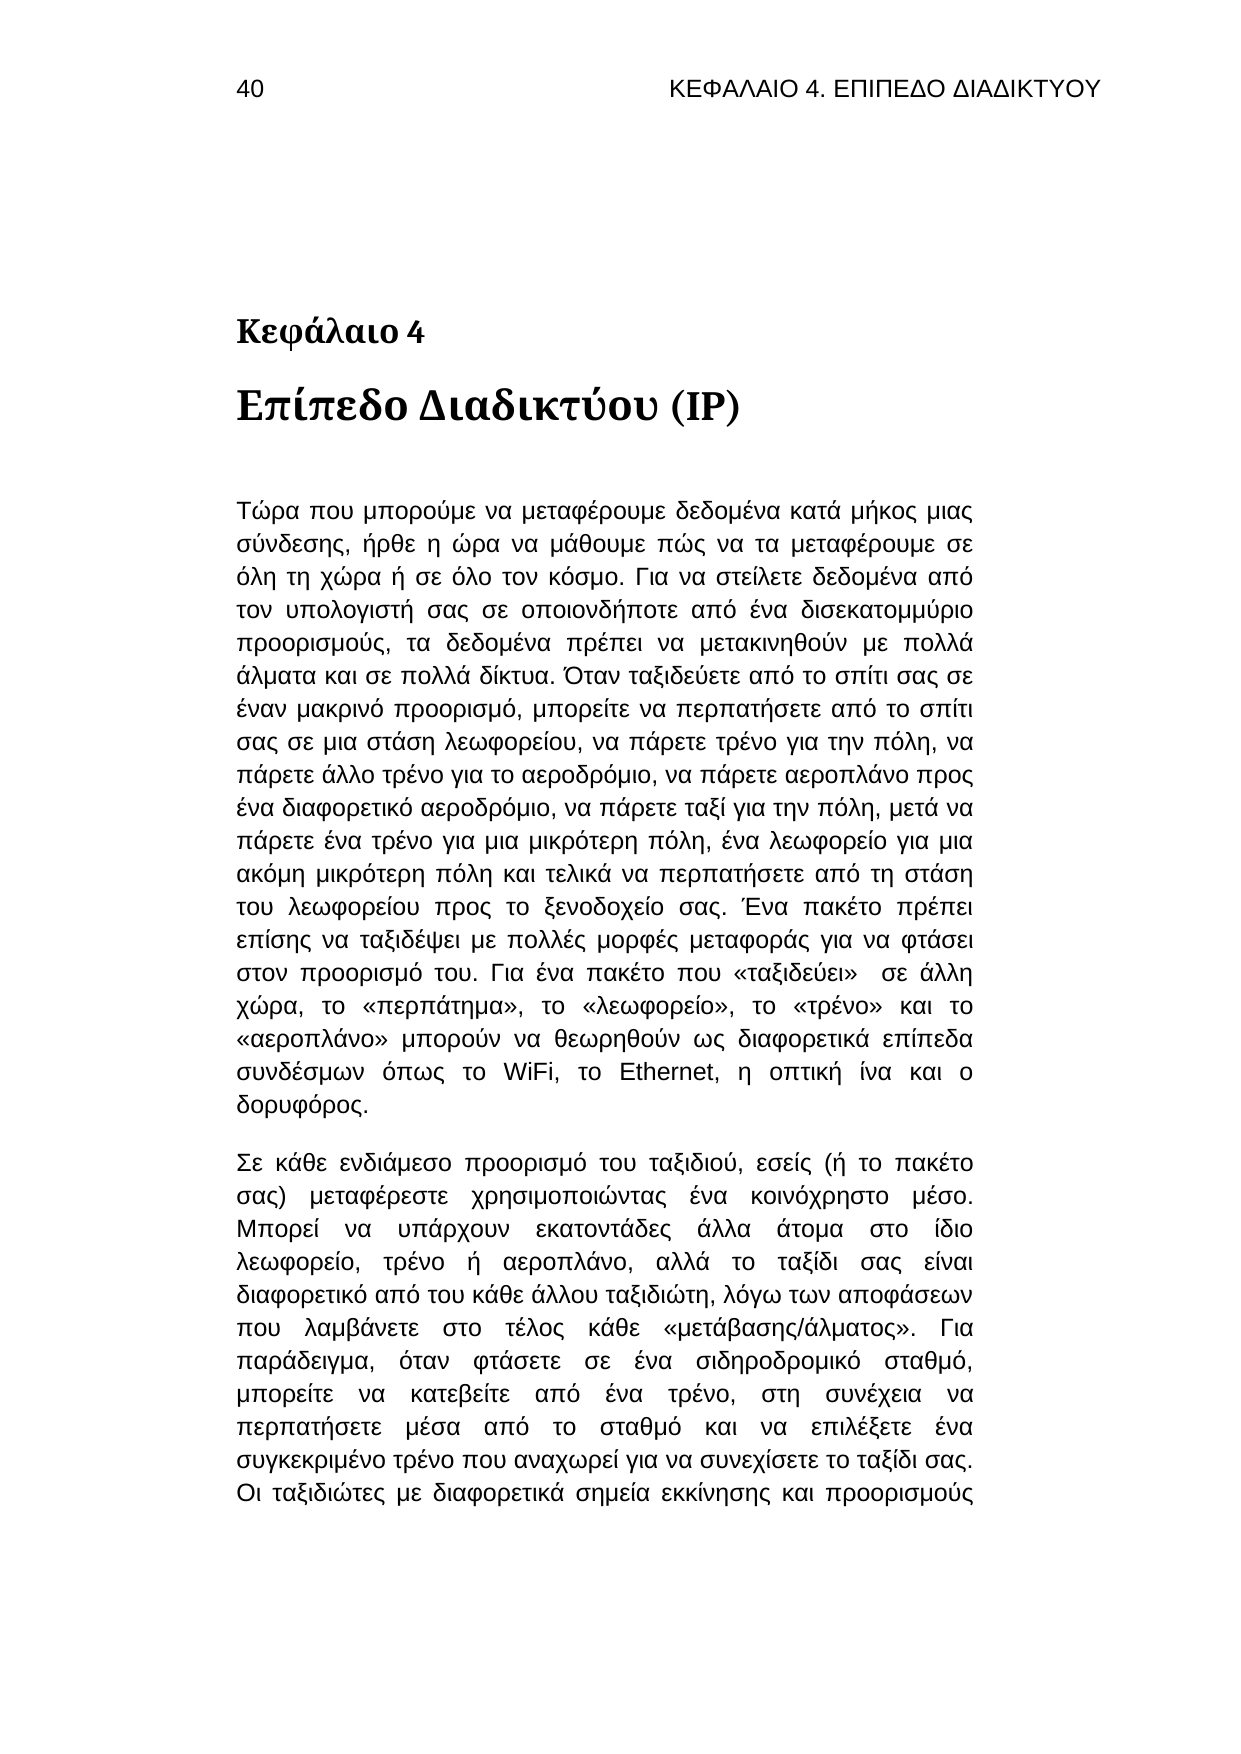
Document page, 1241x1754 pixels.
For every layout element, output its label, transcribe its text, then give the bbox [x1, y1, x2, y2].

subtitle Κεφάλαιο 4 [236, 313, 974, 352]
text Τώρα που μπορούμε να μεταφέρουμε δεδομένα κατά μήκος μιας σύνδεσης, ήρθε η ώρα να μάθουμε πώς να τα μεταφέρουμε σε όλη τη χώρα ή σε όλο τον κόσμο. Για να στείλετε δεδομένα από τον υπολογιστή σας σε οποιονδήποτε από ένα δισεκατομμύριο προορισμούς, τα δεδομένα πρέπει να μετακινηθούν με πολλά άλματα και σε πολλά δίκτυα. Όταν ταξιδεύετε από το σπίτι σας σε έναν μακρινό προορισμό, μπορείτε να περπατήσετε από το σπίτι σας σε μια στάση λεωφορείου, να πάρετε τρένο για την πόλη, να πάρετε άλλο τρένο για το αεροδρόμιο, να πάρετε αεροπλάνο προς ένα διαφορετικό αεροδρόμιο, να πάρετε ταξί για την πόλη, μετά να πάρετε ένα τρένο για μια μικρότερη πόλη, ένα λεωφορείο για μια ακόμη μικρότερη πόλη και τελικά να περπατήσετε από τη στάση του λεωφορείου προς το ξενοδοχείο σας. Ένα πακέτο πρέπει επίσης να ταξιδέψει με πολλές μορφές μεταφοράς για να φτάσει στον προορισμό του. Για ένα πακέτο που «ταξιδεύει» σε άλλη χώρα, το «περπάτημα», το «λεωφορείο», το «τρένο» και το «αεροπλάνο» μπορούν να θεωρηθούν ως διαφορετικά επίπεδα συνδέσμων όπως το WiFi, το Ethernet, η οπτική ίνα και ο δορυφόρος. [236, 496, 974, 1119]
subtitle Επίπεδο Διαδικτύου (IP) [236, 382, 974, 430]
